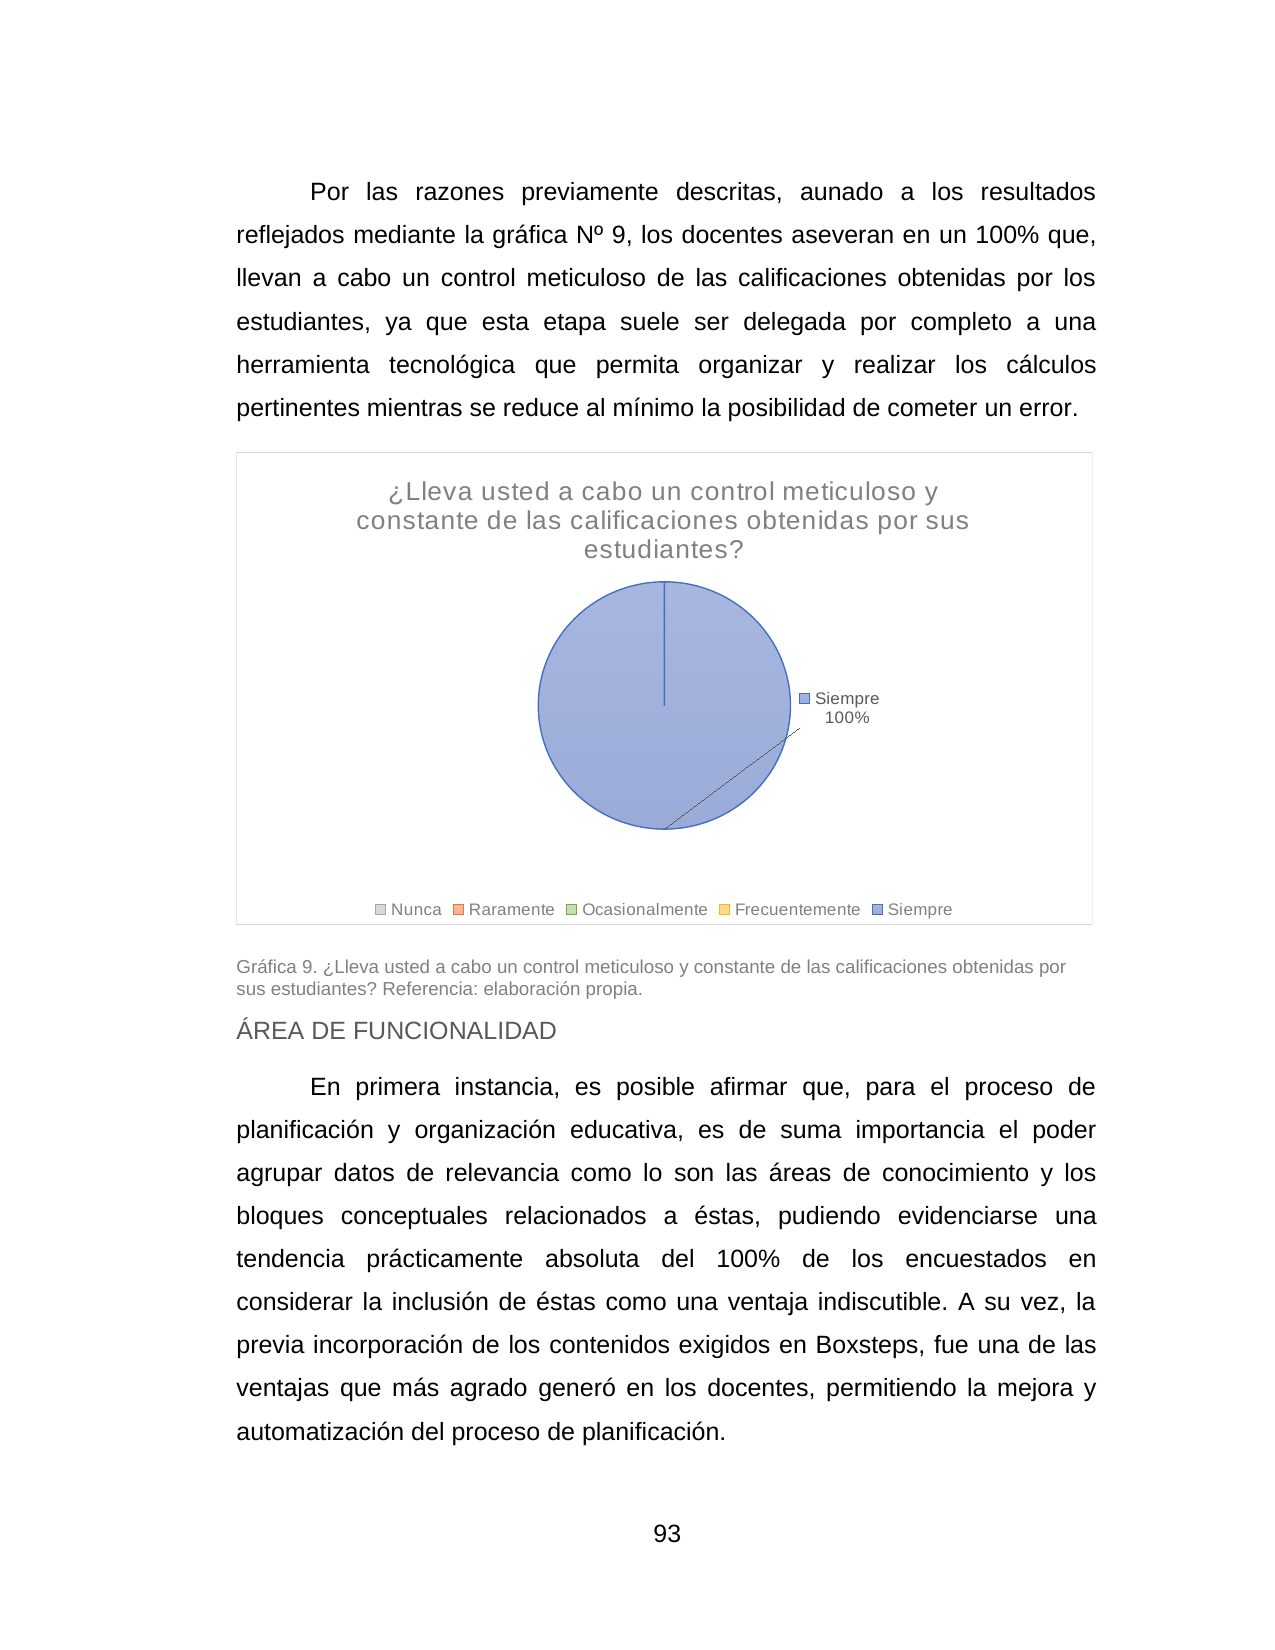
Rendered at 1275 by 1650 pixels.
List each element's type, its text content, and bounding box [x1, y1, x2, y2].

text En primera instancia, es posible afirmar que, para el proceso de planificación y organización educativa, es de suma importancia el poder agrupar datos de relevancia como lo son las áreas de conocimiento y los bloques conceptuales relacionados a éstas, pudiendo evidenciarse una tendencia prácticamente absoluta del 100% de los encuestados en considerar la inclusión de éstas como una ventaja indiscutible. A su vez, la previa incorporación de los contenidos exigidos en Boxsteps, fue una de las ventajas que más agrado generó en los docentes, permitiendo la mejora y automatización del proceso de planificación. [236, 1071, 1098, 1445]
text Por las razones previamente descritas, aunado a los resultados reflejados mediante la gráfica Nº 9, los docentes aseveran en un 100% que, llevan a cabo un control meticuloso de las calificaciones obtenidas por los estudiantes, ya que esta etapa suele ser delegada por completo a una herramienta tecnológica que permita organizar y realizar los cálculos pertinentes mientras se reduce al mínimo la posibilidad de cometer un error. [236, 177, 1098, 422]
text Gráfica . ¿Lleva usted a cabo un control meticuloso y constante de las calificaciones obtenidas por sus estudiantes? Referencia: elaboración propia. [236, 956, 1098, 999]
subtitle Área de funcionalidad [236, 1016, 1098, 1044]
